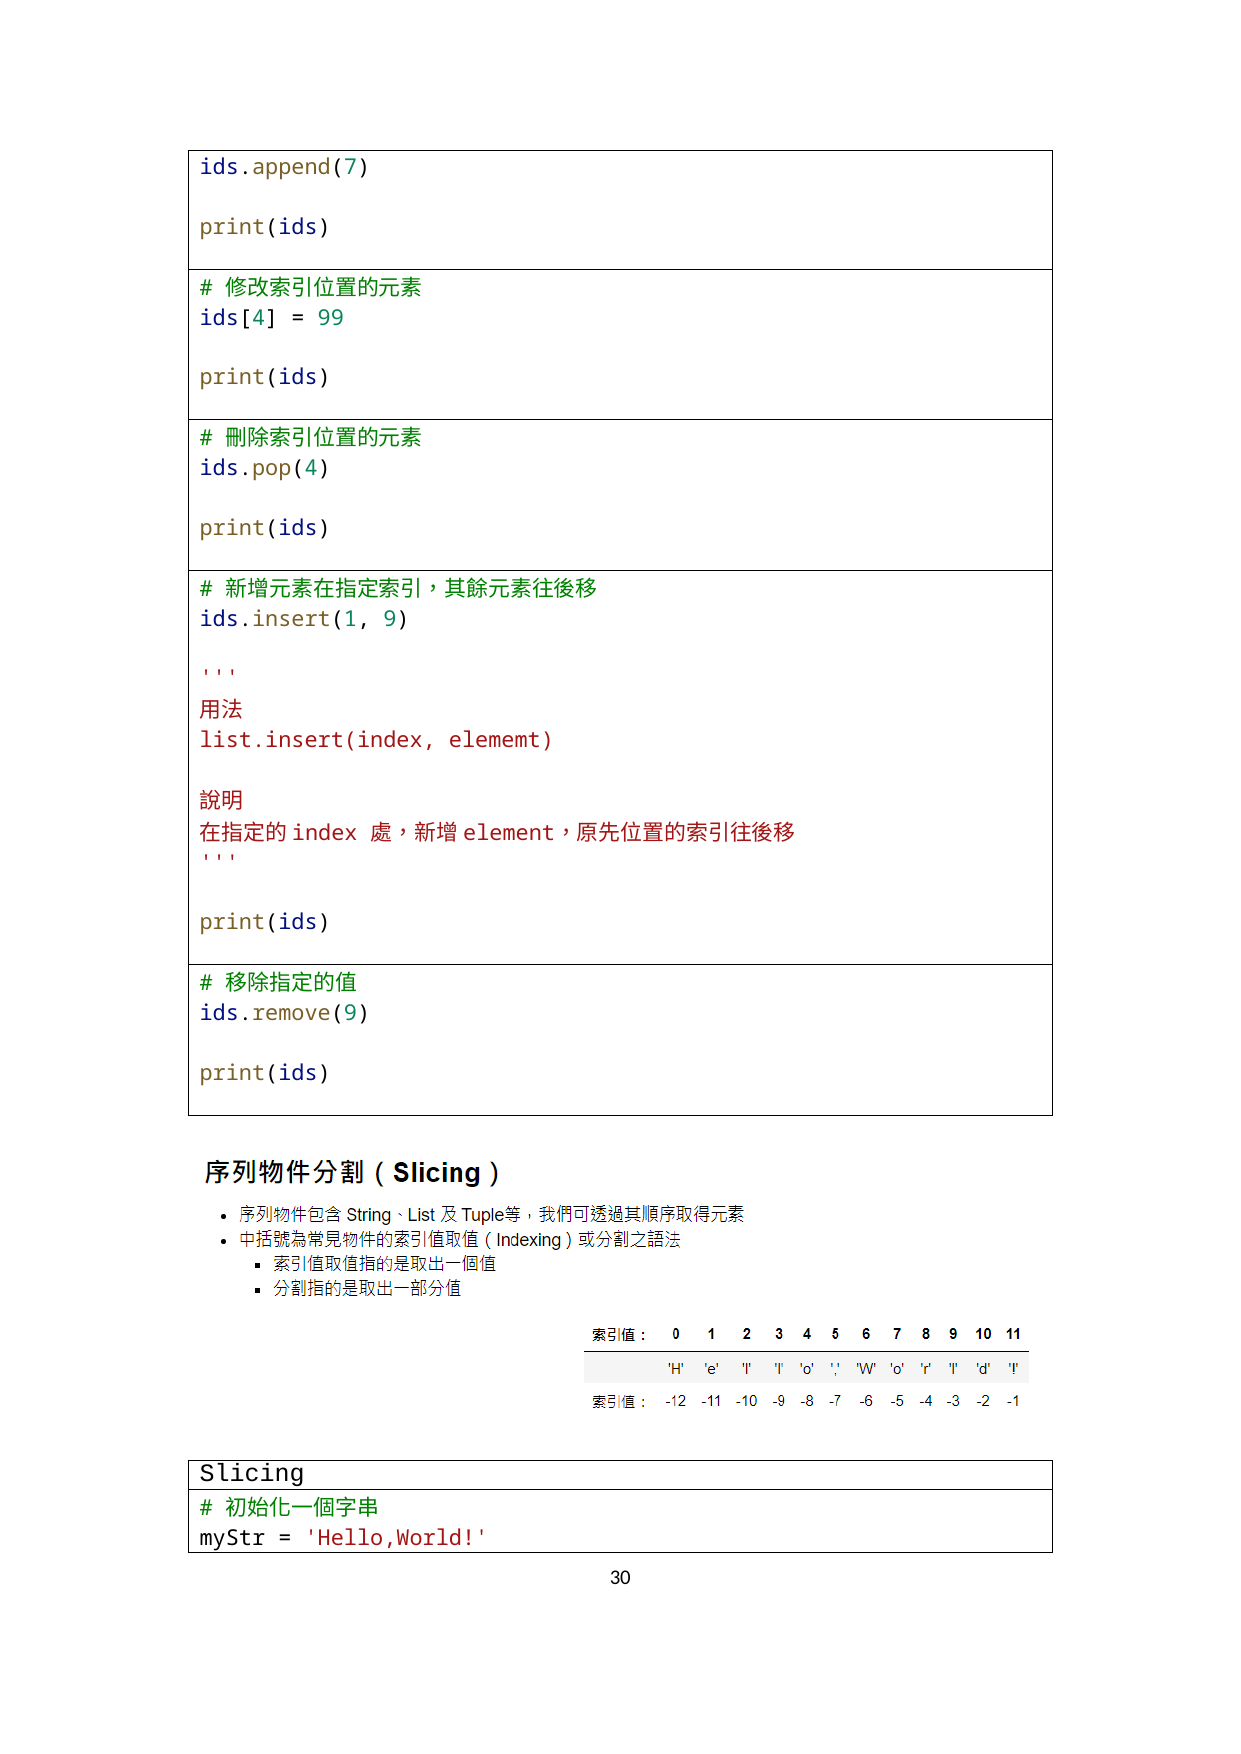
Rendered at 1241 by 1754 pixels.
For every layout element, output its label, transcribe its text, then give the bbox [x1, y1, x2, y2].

table_cell # 新增元素在指定索引，其餘元素往後移 ids.insert(1, 9) ''' 用法 list.insert(index, elememt) 說明 在指定的 index 處，新增 element，原先位置的索引往後移 ''' print(ids) [189, 571, 1052, 964]
table_cell # 移除指定的值 ids.remove(9) print(ids) [189, 965, 1052, 1115]
table_cell # 修改索引位置的元素 ids[4] = 99 print(ids) [189, 270, 1052, 419]
picture [187, 1144, 1053, 1432]
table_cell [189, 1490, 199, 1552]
table_header Slicing [189, 1461, 1052, 1489]
table_cell # 新增元素在 list 尾端 ids.append(7) print(ids) [189, 151, 1052, 269]
table_cell # 刪除索引位置的元素 ids.pop(4) print(ids) [189, 420, 1052, 570]
